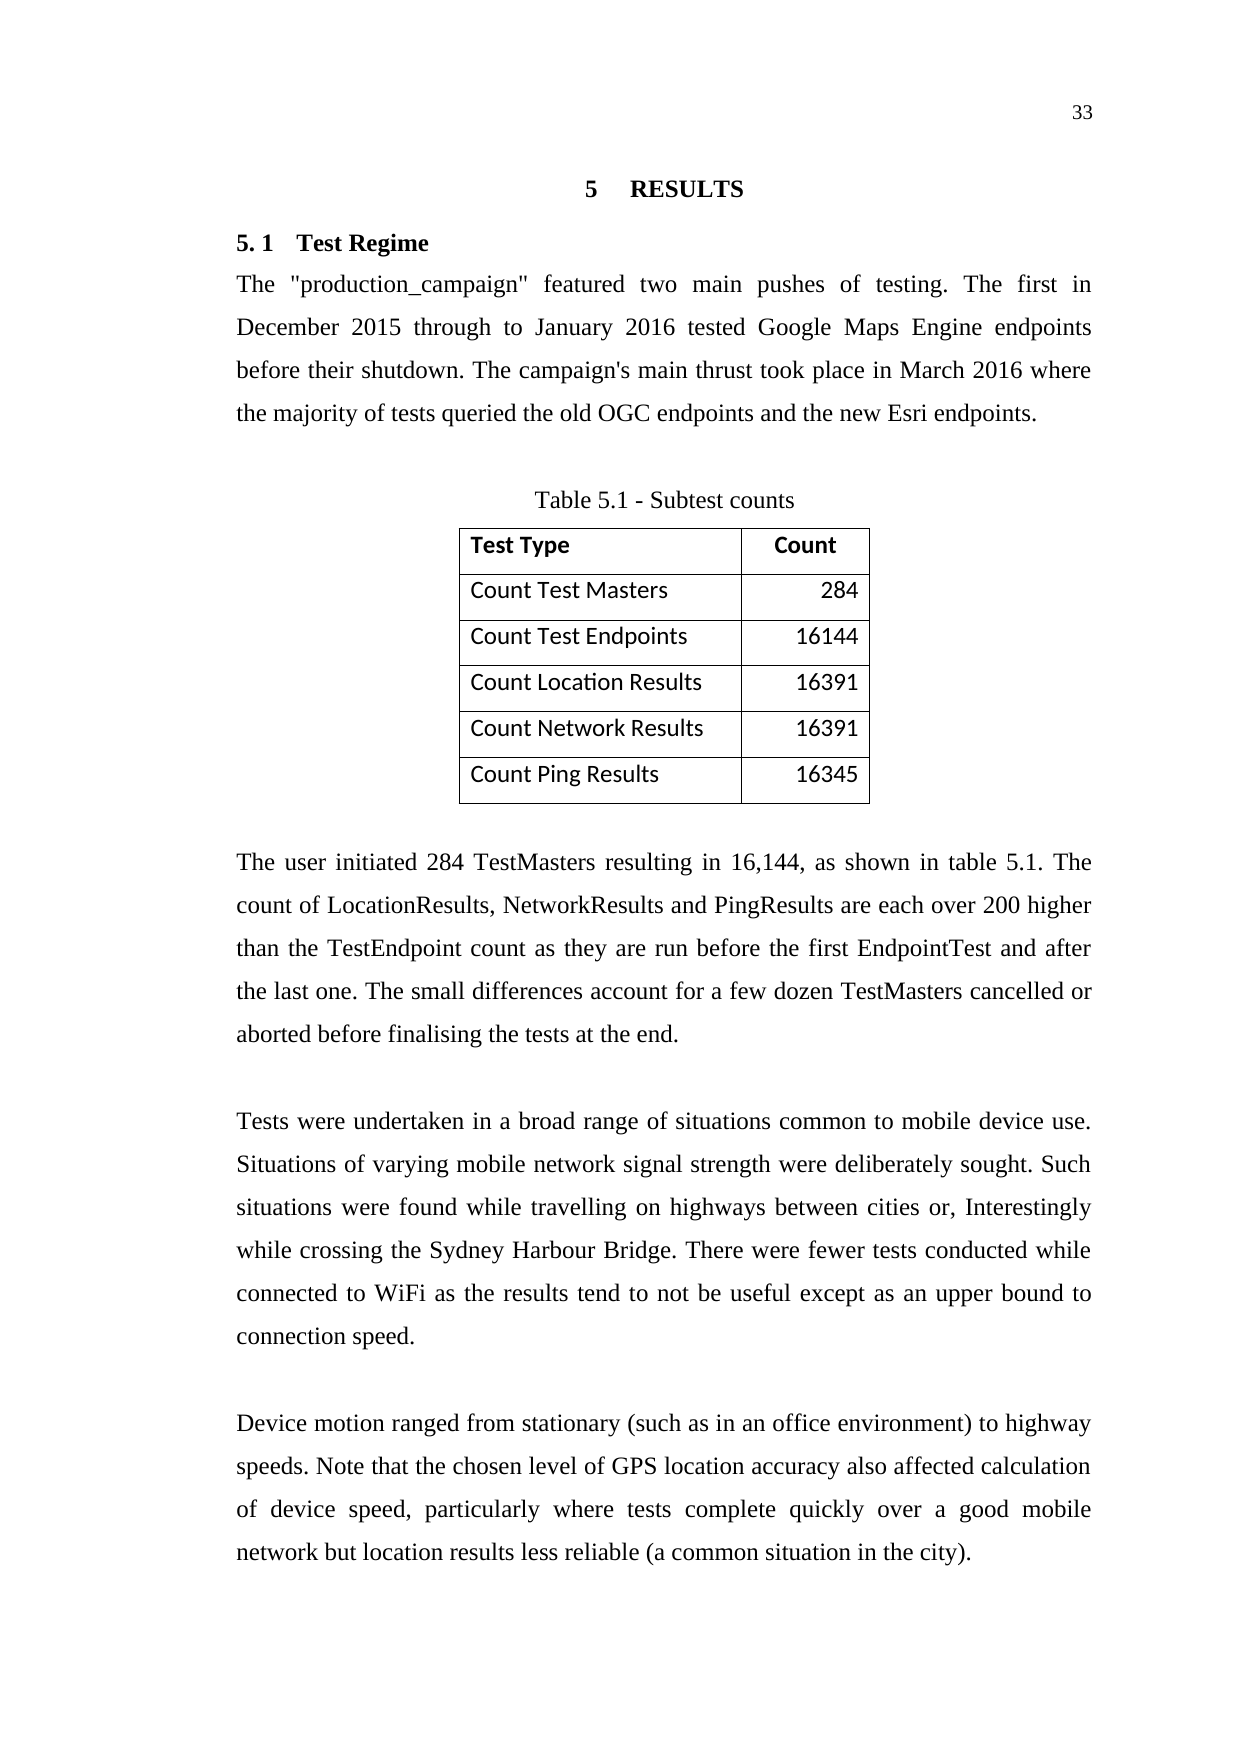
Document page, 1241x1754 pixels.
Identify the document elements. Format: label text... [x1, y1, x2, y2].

table_header Count [742, 529, 869, 574]
subtitle RESULTS [236, 174, 1092, 203]
table_cell 16345 [742, 758, 869, 803]
table_cell Count Network Results [460, 712, 741, 757]
table_cell 16144 [742, 621, 869, 665]
text The "production_campaign" featured two main pushes of testing. The first in December 2015 through to January 2016 tested Google Maps Engine endpoints before their shutdown. The campaign's main thrust took place in March 2016 where the majority of tests queried the old OGC endpoints and the new Esri endpoints. [236, 269, 1092, 427]
table_cell 284 [742, 575, 869, 619]
text The user initiated 284 TestMasters resulting in 16,144, as shown in table 5.1. The count of LocationResults, NetworkResults and PingResults are each over 200 higher than the TestEndpoint count as they are run before the first EndpointTest and after the last one. The small differences account for a few dozen TestMasters cancelled or aborted before finalising the tests at the end. [236, 847, 1092, 1048]
text Table 5.1 - Subtest counts [236, 485, 1092, 513]
table_header Test Type [460, 529, 741, 574]
subtitle Test Regime [236, 228, 1092, 257]
table_cell 16391 [742, 712, 869, 757]
table_cell Count Test Masters [460, 575, 741, 619]
table_cell Count Ping Results [460, 758, 741, 803]
table_cell Count Test Endpoints [460, 621, 741, 665]
text Tests were undertaken in a broad range of situations common to mobile device use. Situations of varying mobile network signal strength were deliberately sought. Such situations were found while travelling on highways between cities or, Interestingly while crossing the Sydney Harbour Bridge. There were fewer tests conducted while connected to WiFi as the results tend to not be useful except as an upper bound to connection speed. [236, 1106, 1092, 1350]
table_cell Count Location Results [460, 666, 741, 711]
text Device motion ranged from stationary (such as in an office environment) to highway speeds. Note that the chosen level of GPS location accuracy also affected calculation of device speed, particularly where tests complete quickly over a good mobile network but location results less reliable (a common situation in the city). [236, 1408, 1092, 1566]
table_cell 16391 [742, 666, 869, 711]
